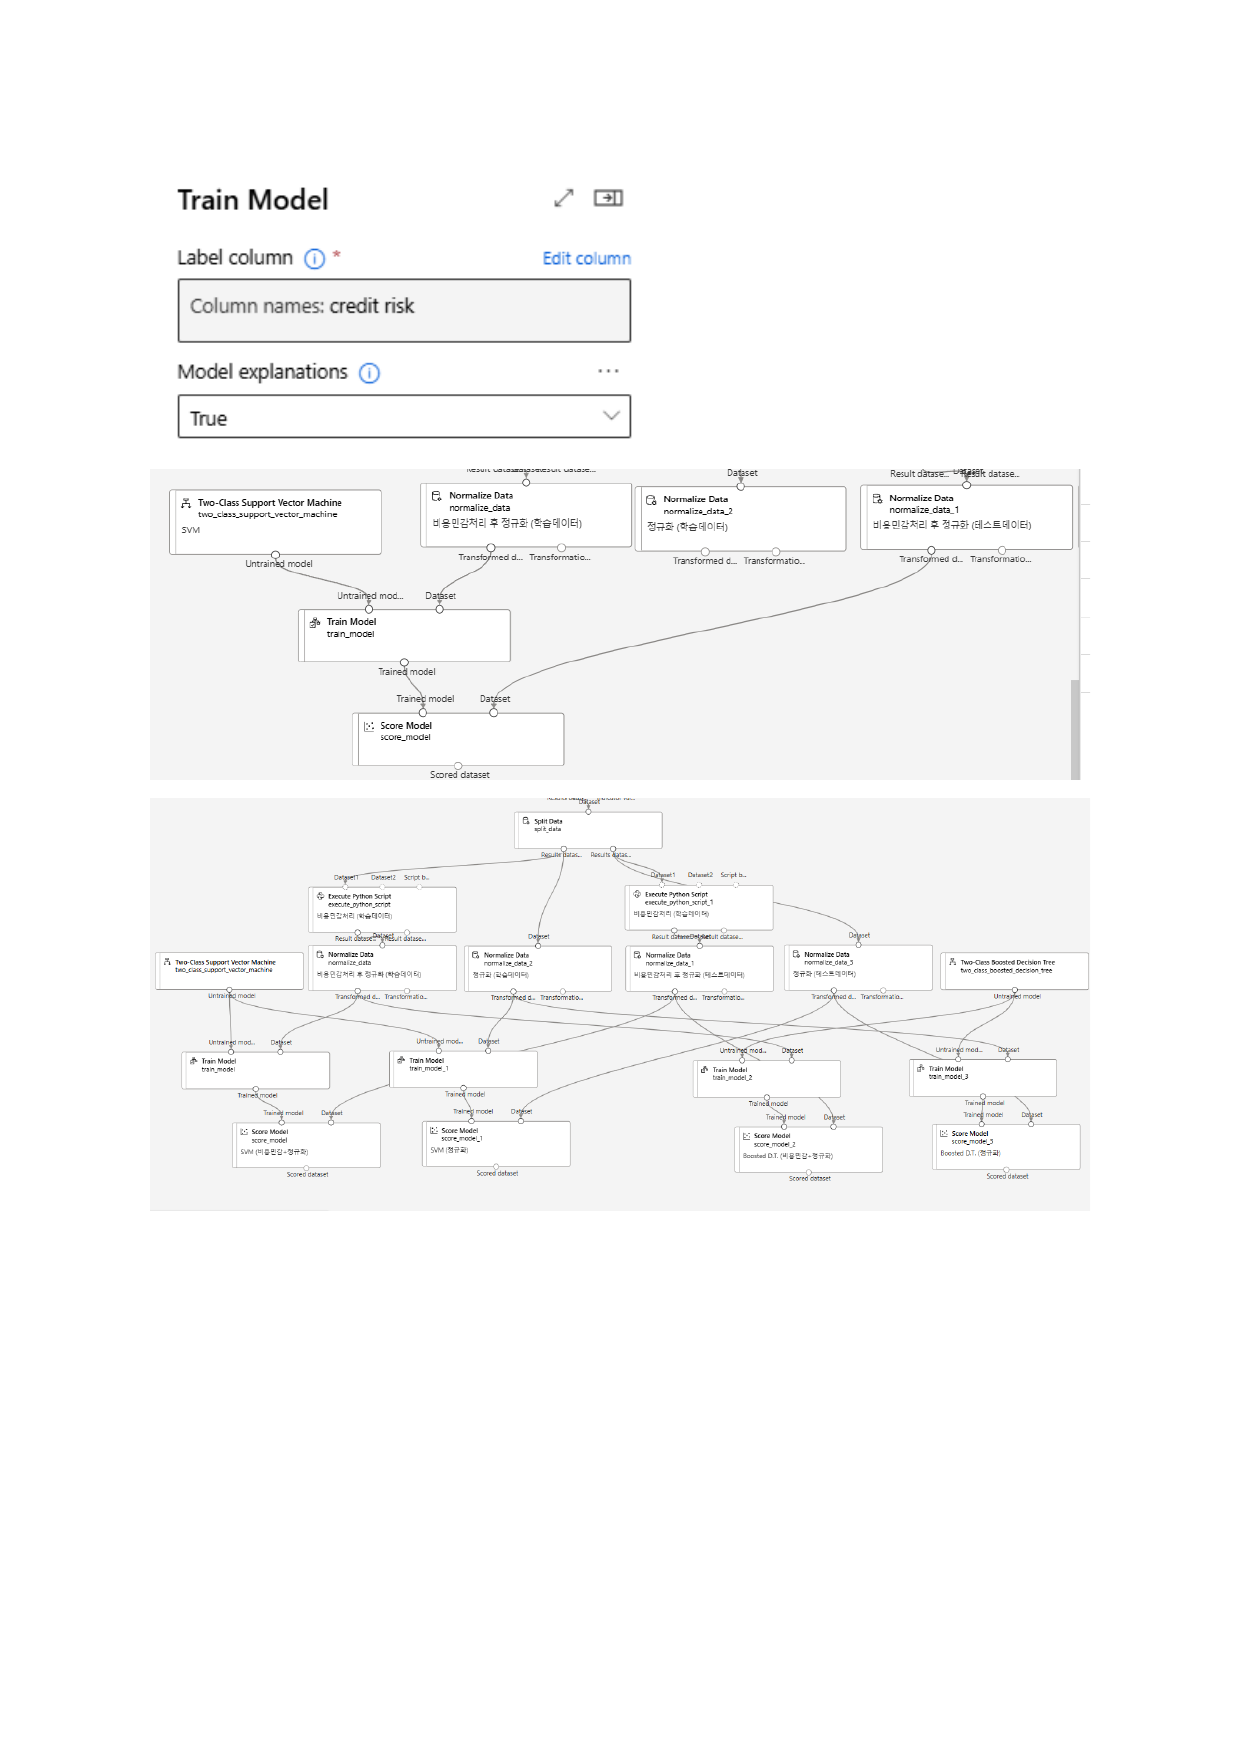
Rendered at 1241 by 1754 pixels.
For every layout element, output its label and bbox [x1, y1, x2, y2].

picture [150, 798, 1091, 1211]
picture [150, 469, 1091, 780]
picture [150, 177, 633, 451]
